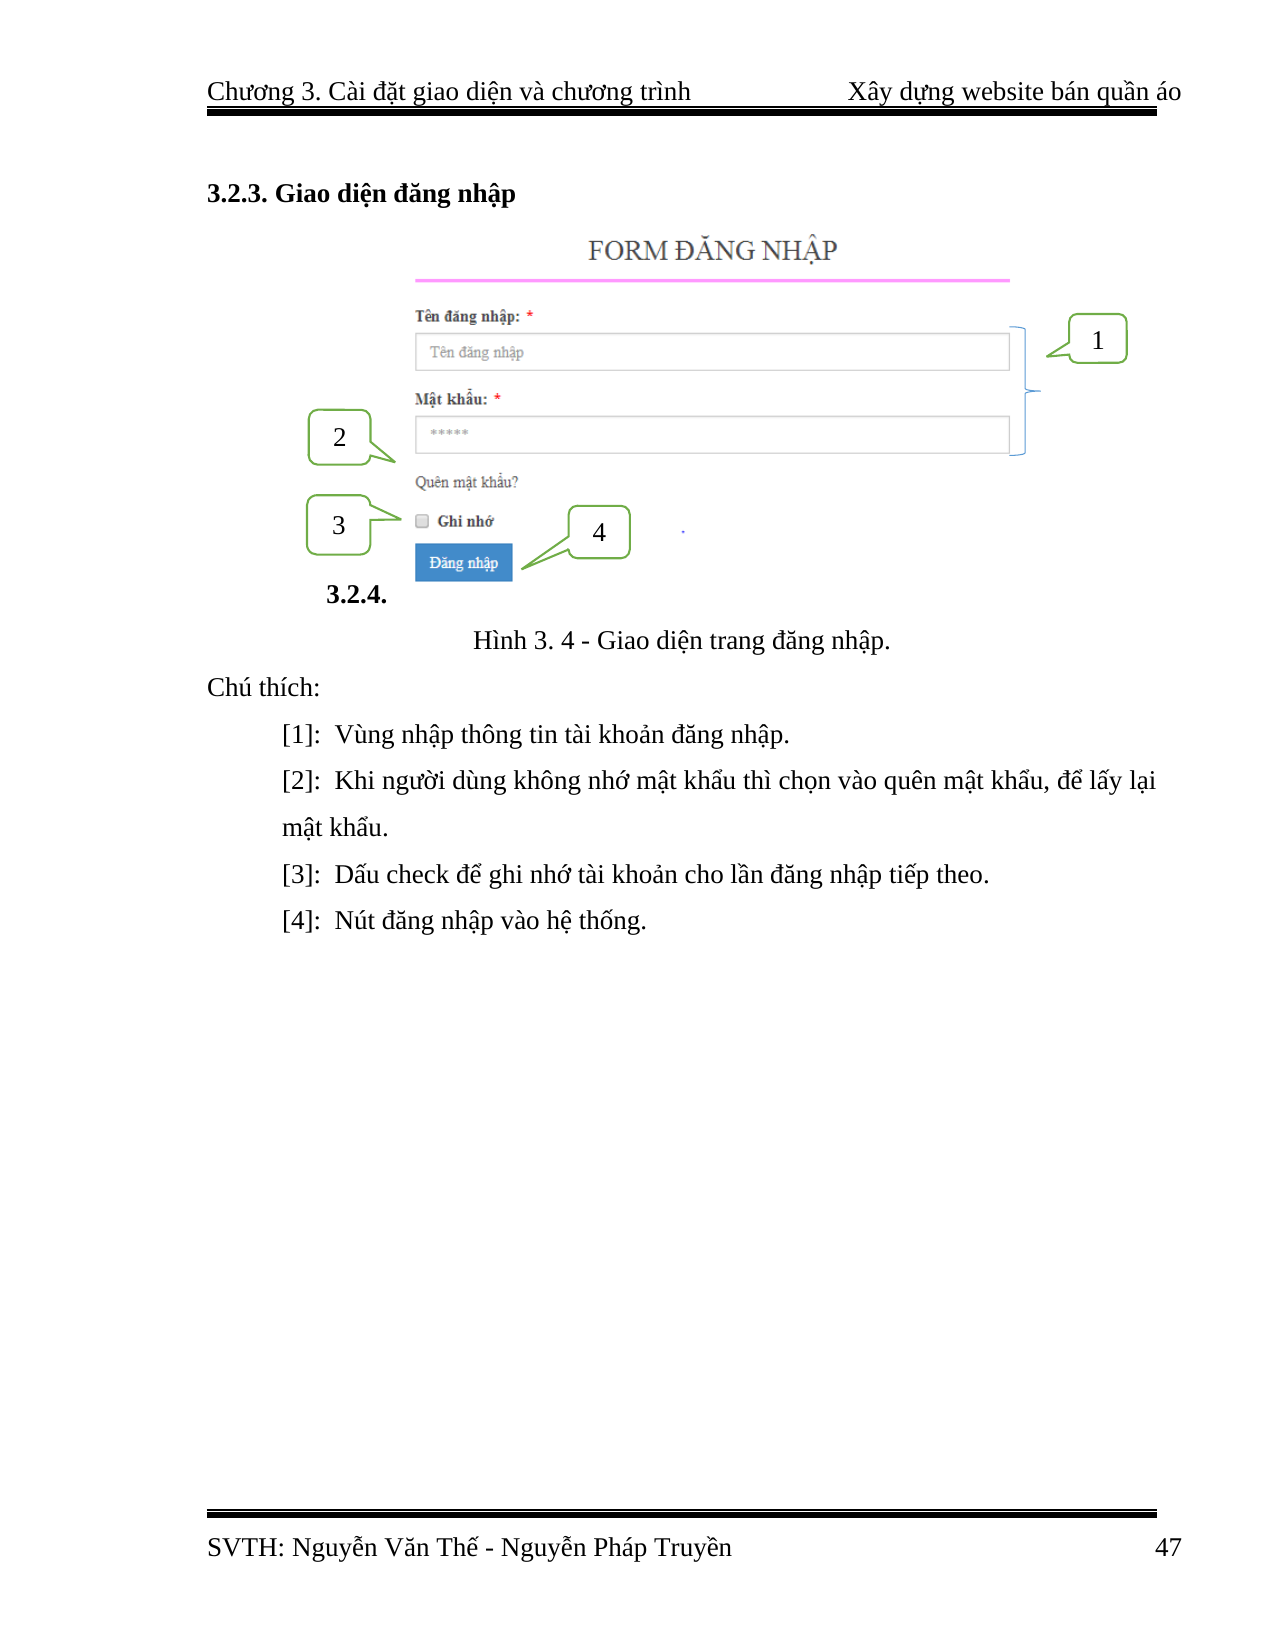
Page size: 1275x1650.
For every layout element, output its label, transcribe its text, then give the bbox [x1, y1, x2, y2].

list Giao diện đăng nhập [207, 177, 1157, 208]
list Nút đăng nhập vào hệ thống. [282, 904, 1157, 936]
text Hình 3. 4 - Giao diện trang đăng nhập. [207, 624, 1157, 656]
list Vùng nhập thông tin tài khoản đăng nhập. [282, 718, 1157, 749]
list Dấu check để ghi nhớ tài khoản cho lần đăng nhập tiếp theo. [282, 858, 1157, 889]
text Chú thích: [207, 671, 1157, 702]
picture [393, 223, 1038, 604]
list Khi người dùng không nhớ mật khẩu thì chọn vào quên mật khẩu, để lấy lại mật khẩu. [282, 764, 1157, 842]
